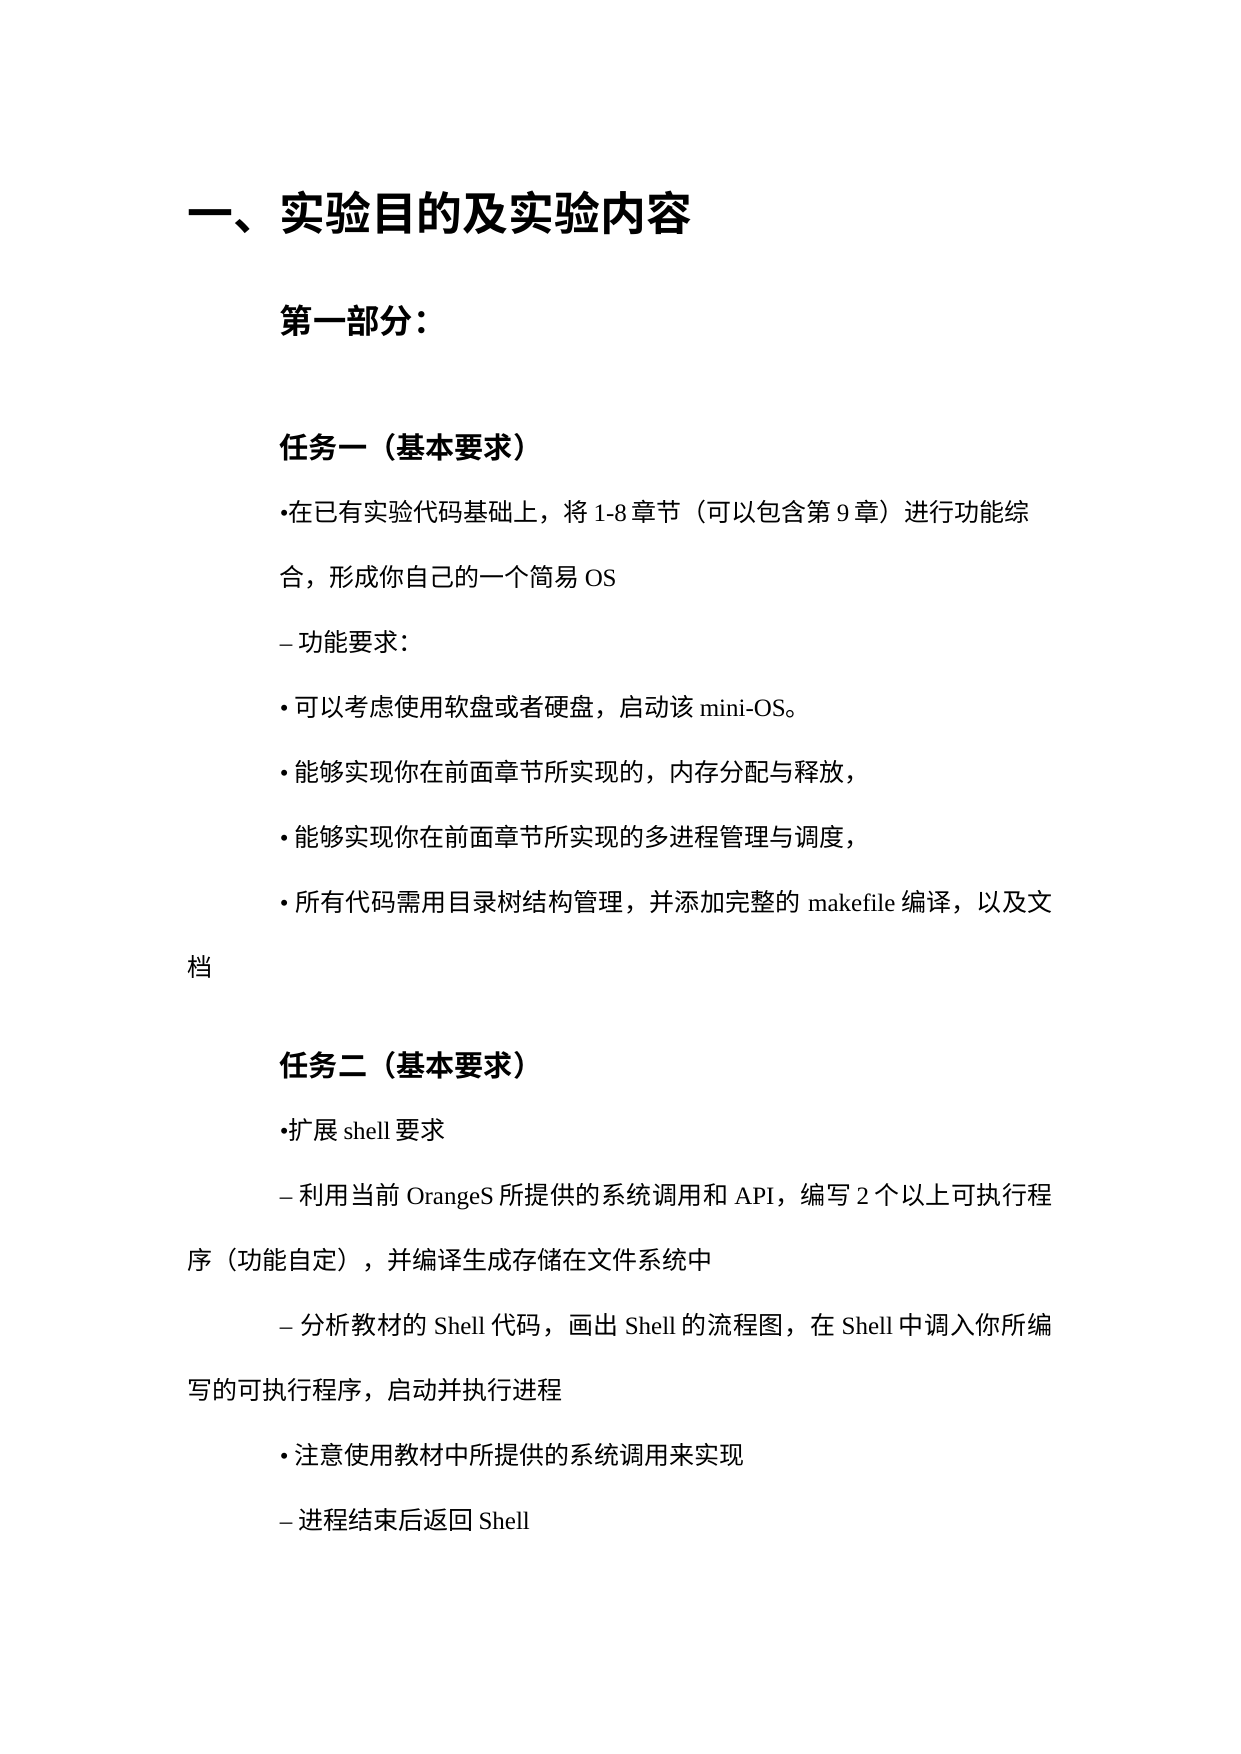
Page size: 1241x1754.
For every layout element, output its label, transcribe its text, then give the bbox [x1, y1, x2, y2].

text – 功能要求： [187, 608, 1053, 673]
text • 可以考虑使用软盘或者硬盘，启动该mini-OS。 [187, 673, 1053, 738]
text •扩展shell要求 [187, 1096, 1053, 1161]
subtitle 一、实验目的及实验内容 [187, 162, 1053, 259]
text • 所有代码需用目录树结构管理，并添加完整的makefile编译，以及文档 [187, 868, 1053, 998]
subtitle 第一部分： [187, 287, 1053, 352]
text 合，形成你自己的一个简易OS [187, 543, 1053, 608]
text 任务二（基本要求） [187, 1031, 1053, 1096]
text • 能够实现你在前面章节所实现的，内存分配与释放， [187, 738, 1053, 803]
text – 利用当前OrangeS所提供的系统调用和API，编写2个以上可执行程序（功能自定），并编译生成存储在文件系统中 [187, 1161, 1053, 1291]
text •在已有实验代码基础上，将1-8章节（可以包含第9章）进行功能综 [187, 478, 1053, 543]
text – 进程结束后返回Shell [187, 1486, 1053, 1551]
text 任务一（基本要求） [187, 413, 1053, 478]
text • 能够实现你在前面章节所实现的多进程管理与调度， [187, 803, 1053, 868]
text • 注意使用教材中所提供的系统调用来实现 [187, 1421, 1053, 1486]
text – 分析教材的Shell代码，画出Shell的流程图，在Shell中调入你所编写的可执行程序，启动并执行进程 [187, 1291, 1053, 1421]
